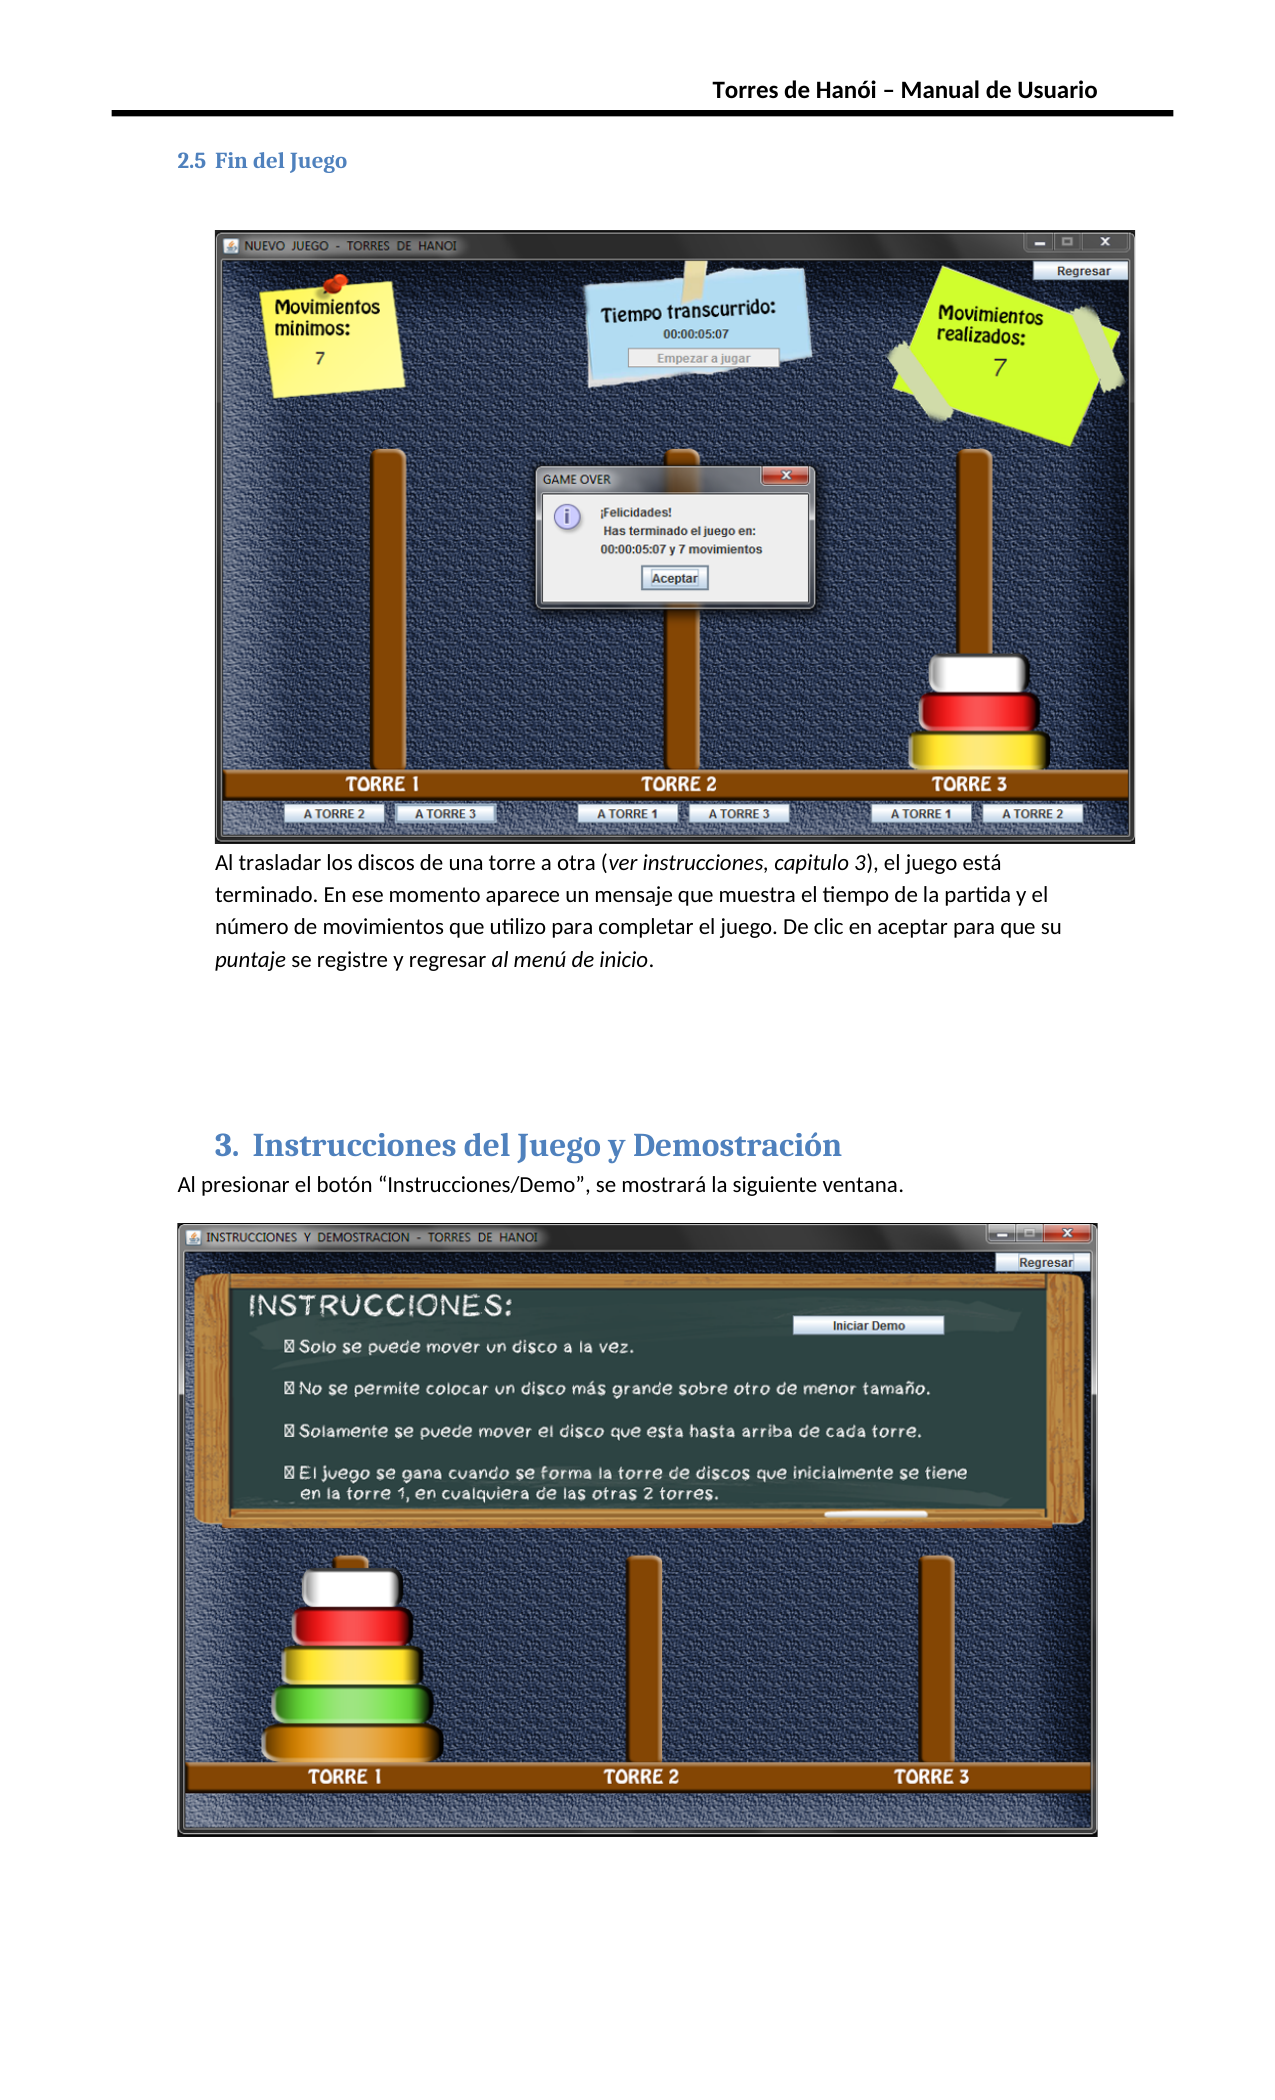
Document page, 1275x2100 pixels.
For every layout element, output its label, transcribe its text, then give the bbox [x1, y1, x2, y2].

list Al trasladar los discos de una torre a otra (ver instrucciones, capitulo 3), el juego está terminado. En ese momento aparece un mensaje que muestra el tiempo de la partida y el número de movimientos que utilizo para completar el juego. De clic en aceptar para que su puntaje se registre y regresar al menú de inicio. [215, 848, 1098, 973]
picture [214, 230, 1136, 844]
text Al presionar el botón “Instrucciones/Demo”, se mostrará la siguiente ventana. [177, 1171, 1098, 1199]
subtitle Instrucciones del Juego y Demostración [215, 1127, 1098, 1165]
picture [177, 1223, 1098, 1837]
subtitle Fin del Juego [177, 148, 1098, 174]
